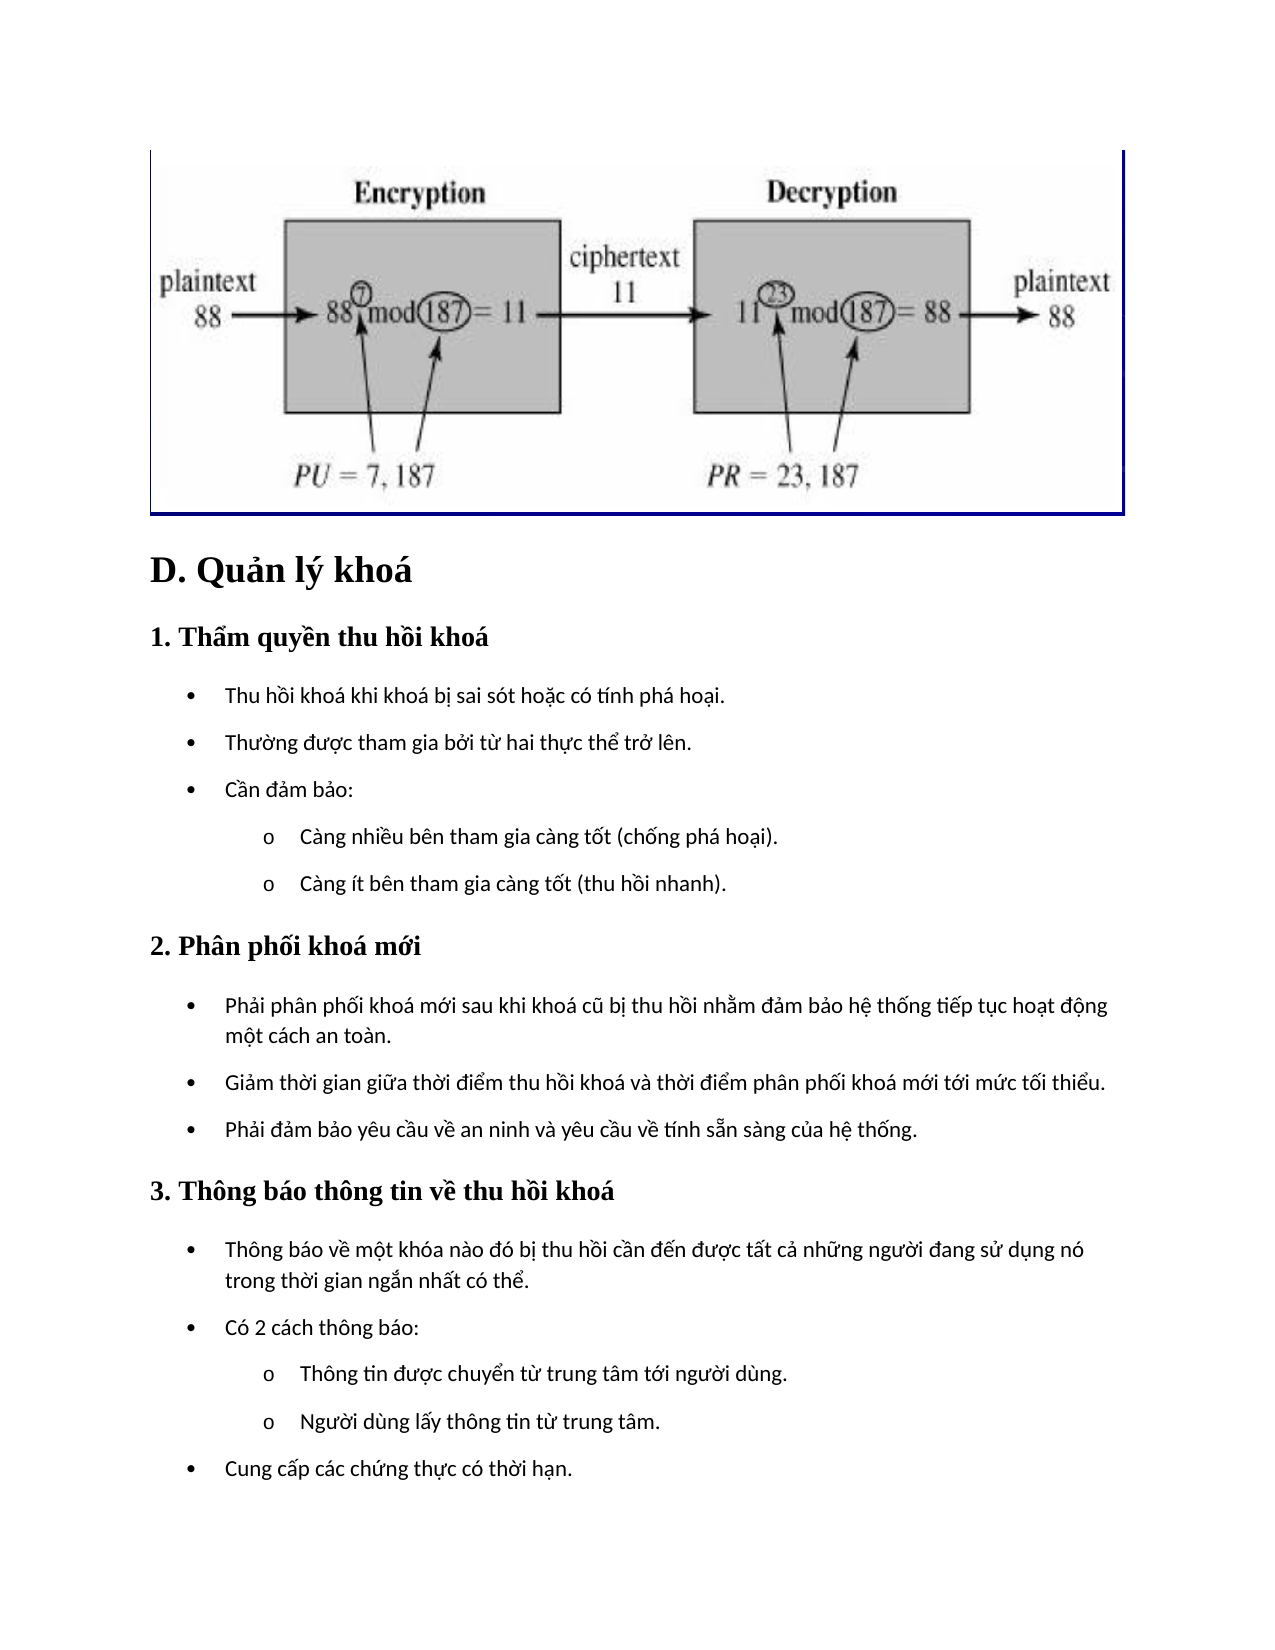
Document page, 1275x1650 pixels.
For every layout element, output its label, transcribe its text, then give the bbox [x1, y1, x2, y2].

list Cần đảm bảo: [187, 775, 1125, 803]
list Phải phân phối khoá mới sau khi khoá cũ bị thu hồi nhằm đảm bảo hệ thống tiếp tục hoạt động một cách an toàn. [187, 991, 1125, 1049]
list Càng ít bên tham gia càng tốt (thu hồi nhanh). [262, 869, 1125, 898]
list Thường được tham gia bởi từ hai thực thể trở lên. [187, 728, 1125, 756]
list Thông báo về một khóa nào đó bị thu hồi cần đến được tất cả những người đang sử dụng nó trong thời gian ngắn nhất có thể. [187, 1236, 1125, 1294]
list Giảm thời gian giữa thời điểm thu hồi khoá và thời điểm phân phối khoá mới tới mức tối thiểu. [187, 1068, 1125, 1096]
subtitle 2. Phân phối khoá mới [150, 929, 1125, 962]
list Càng nhiều bên tham gia càng tốt (chống phá hoại). [262, 822, 1125, 850]
subtitle D. Quản lý khoá [150, 547, 1125, 591]
list Có 2 cách thông báo: [187, 1313, 1125, 1341]
list Cung cấp các chứng thực có thời hạn. [187, 1454, 1125, 1482]
subtitle 3. Thông báo thông tin về thu hồi khoá [150, 1174, 1125, 1206]
list Thu hồi khoá khi khoá bị sai sót hoặc có tính phá hoại. [187, 681, 1125, 709]
list Phải đảm bảo yêu cầu về an ninh và yêu cầu về tính sẵn sàng của hệ thống. [187, 1115, 1125, 1143]
picture [150, 150, 1125, 516]
subtitle 1. Thẩm quyền thu hồi khoá [150, 620, 1125, 652]
list Thông tin được chuyển từ trung tâm tới người dùng. [262, 1359, 1125, 1388]
list Người dùng lấy thông tin từ trung tâm. [262, 1407, 1125, 1436]
